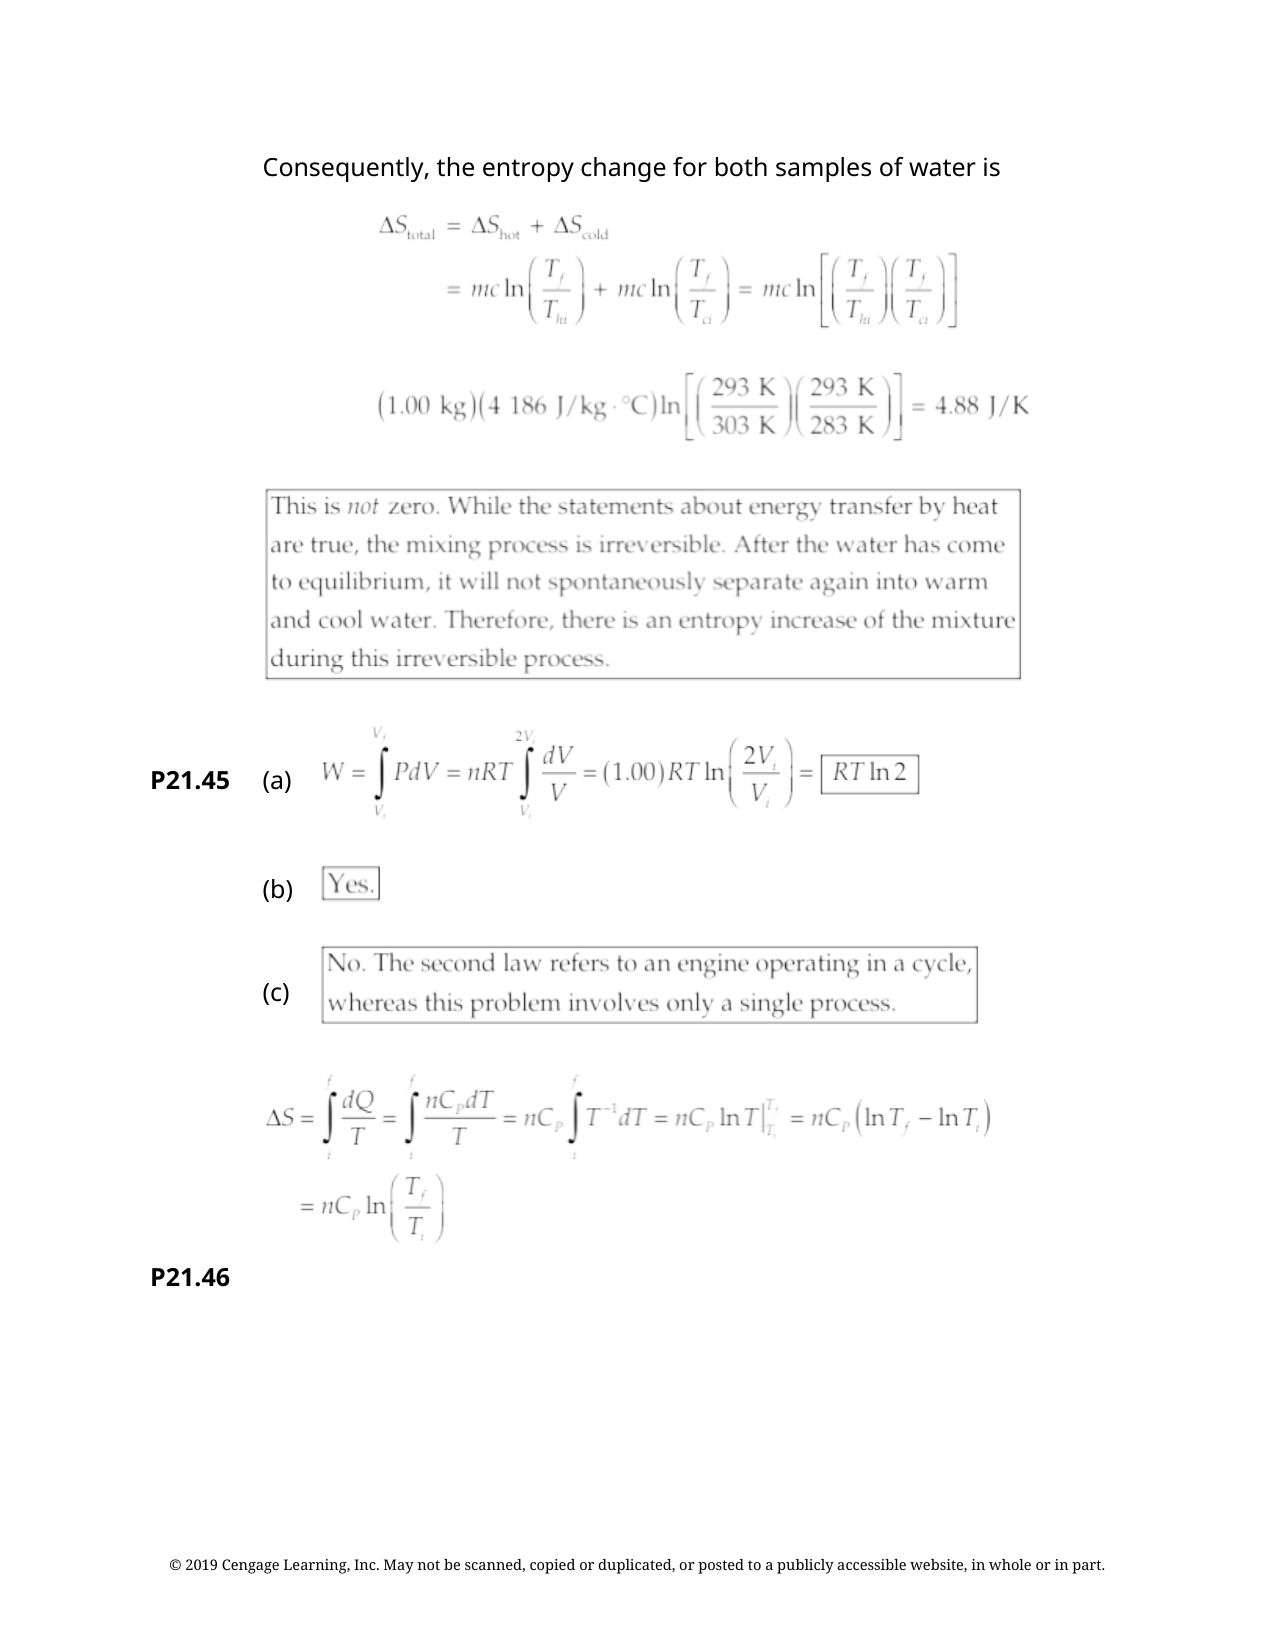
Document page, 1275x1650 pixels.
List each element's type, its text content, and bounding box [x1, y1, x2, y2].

text P21.46 [150, 1071, 1125, 1375]
text P21.45 (a) [150, 723, 1125, 836]
text (b) [150, 862, 1125, 917]
text Consequently, the entropy change for both samples of water is [150, 150, 1125, 184]
text (c) [150, 942, 1125, 1041]
